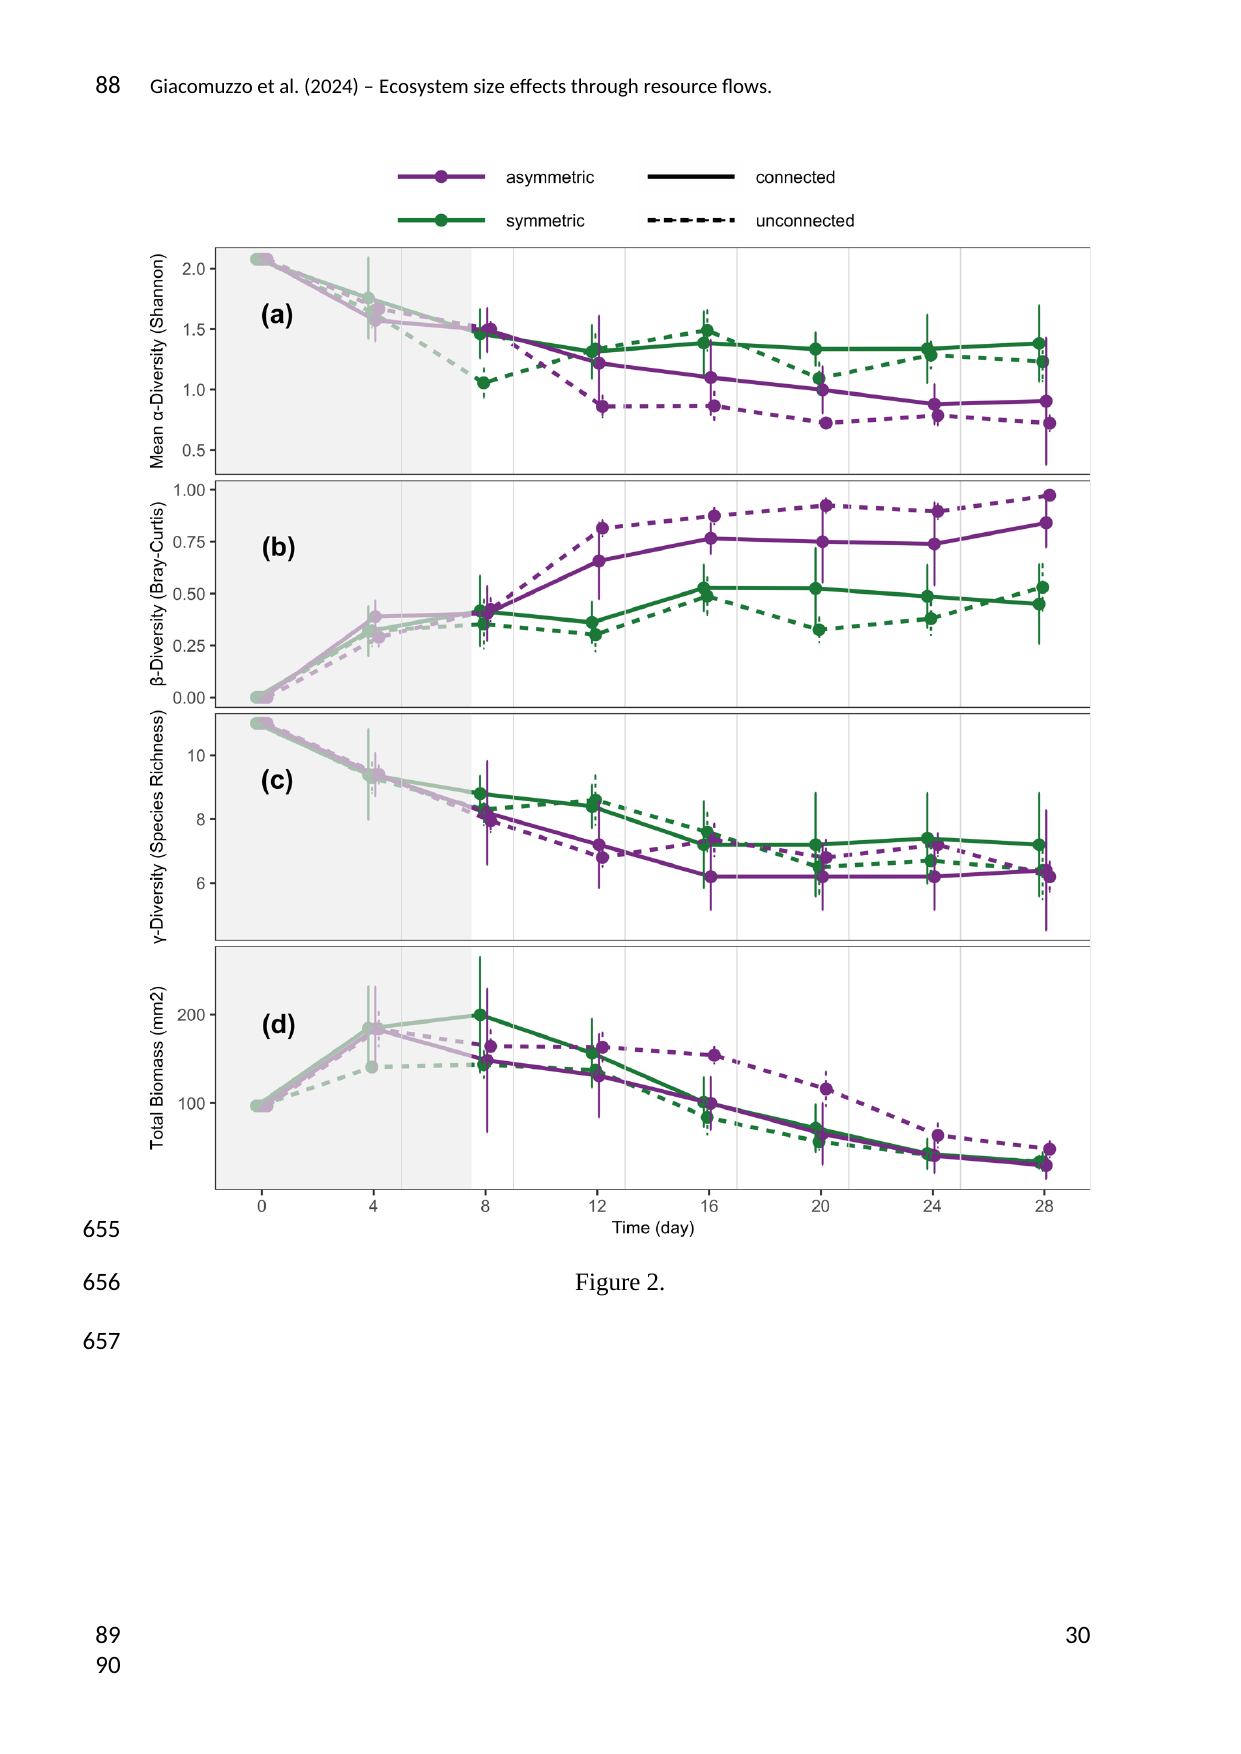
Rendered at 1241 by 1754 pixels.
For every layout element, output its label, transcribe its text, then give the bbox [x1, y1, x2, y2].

text Figure 2. [150, 1267, 1090, 1296]
picture [150, 150, 1091, 1237]
